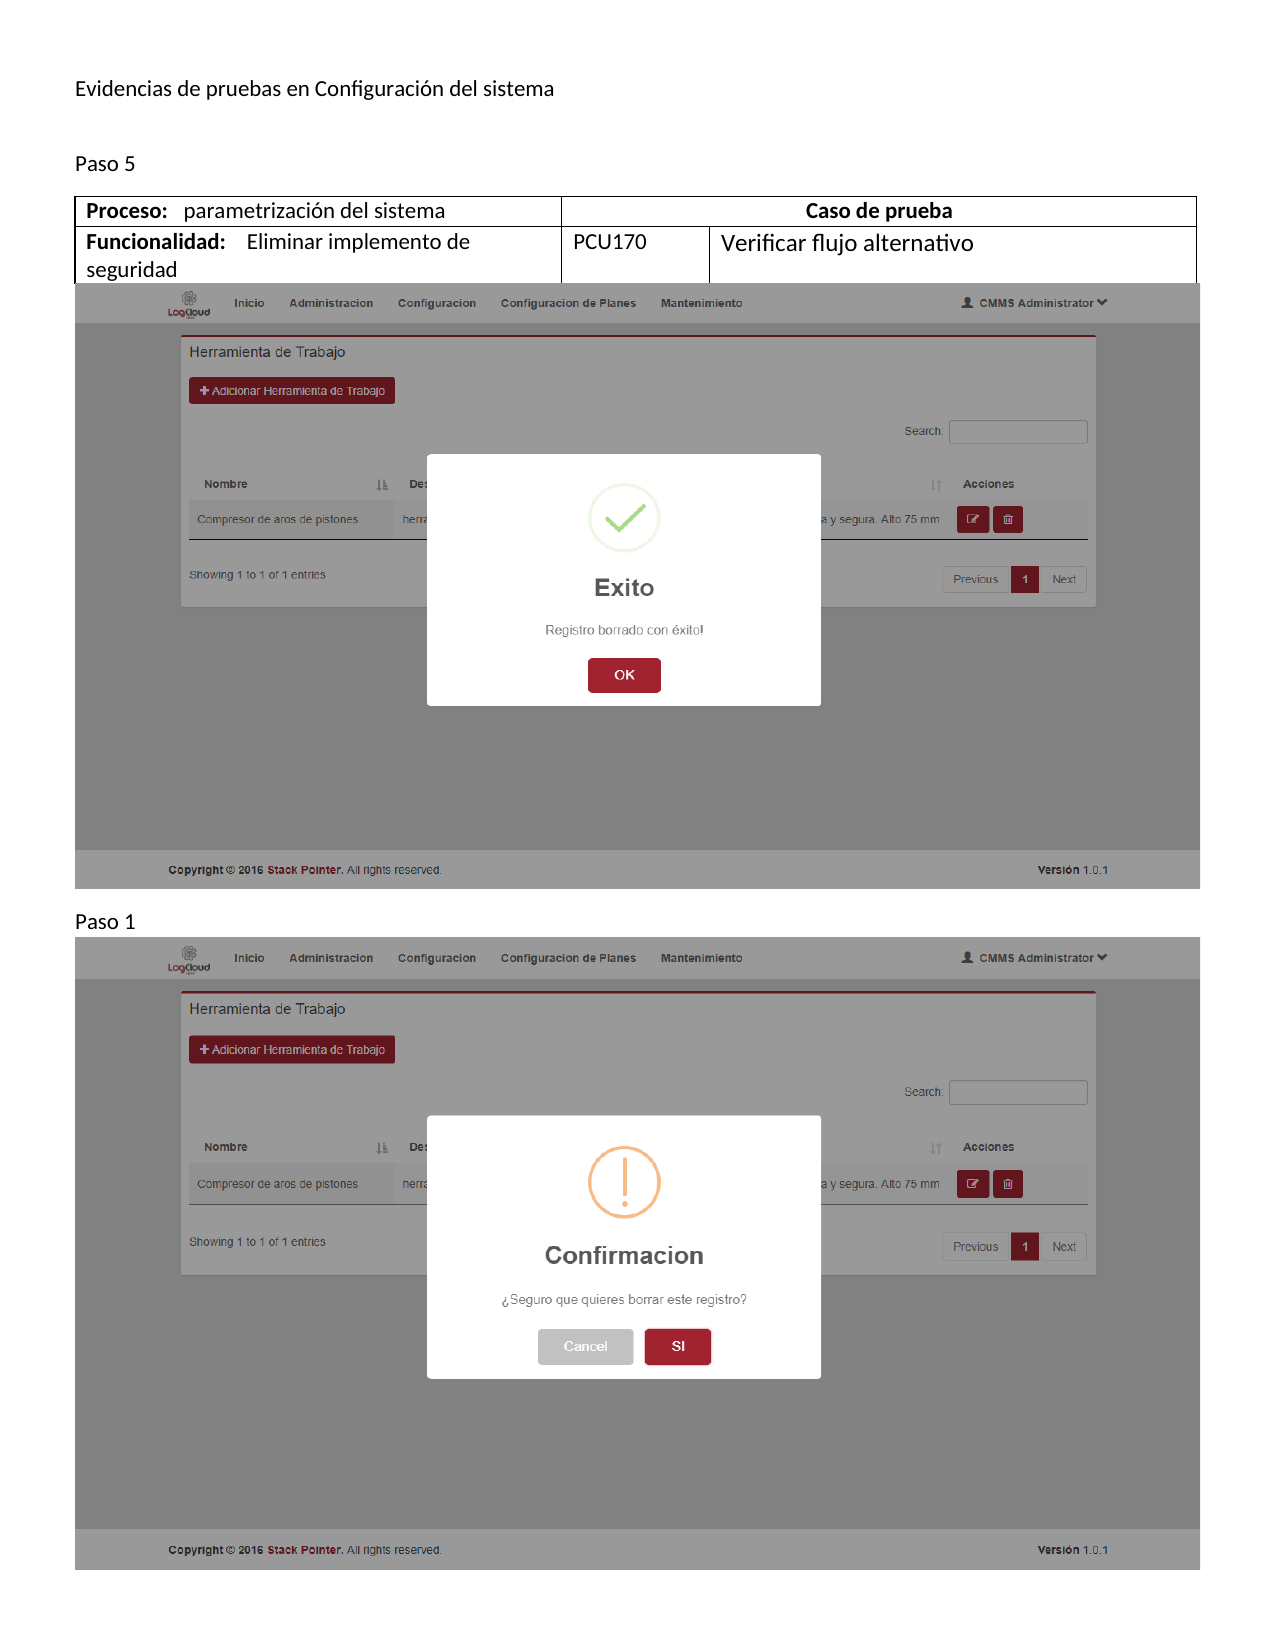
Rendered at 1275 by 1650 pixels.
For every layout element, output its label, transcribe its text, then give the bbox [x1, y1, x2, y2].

table_cell Verificar flujo alternativo [710, 227, 1196, 283]
table_header Proceso: parametrización del sistema [76, 197, 561, 226]
table_cell Funcionalidad: Eliminar implemento de seguridad [76, 227, 561, 283]
table_header Caso de prueba [562, 197, 1196, 226]
picture [75, 283, 1200, 889]
text Paso 5 [75, 149, 1200, 177]
text Paso 1 [75, 907, 1200, 937]
picture [75, 937, 1200, 1570]
table_cell PCU170 [562, 227, 709, 283]
